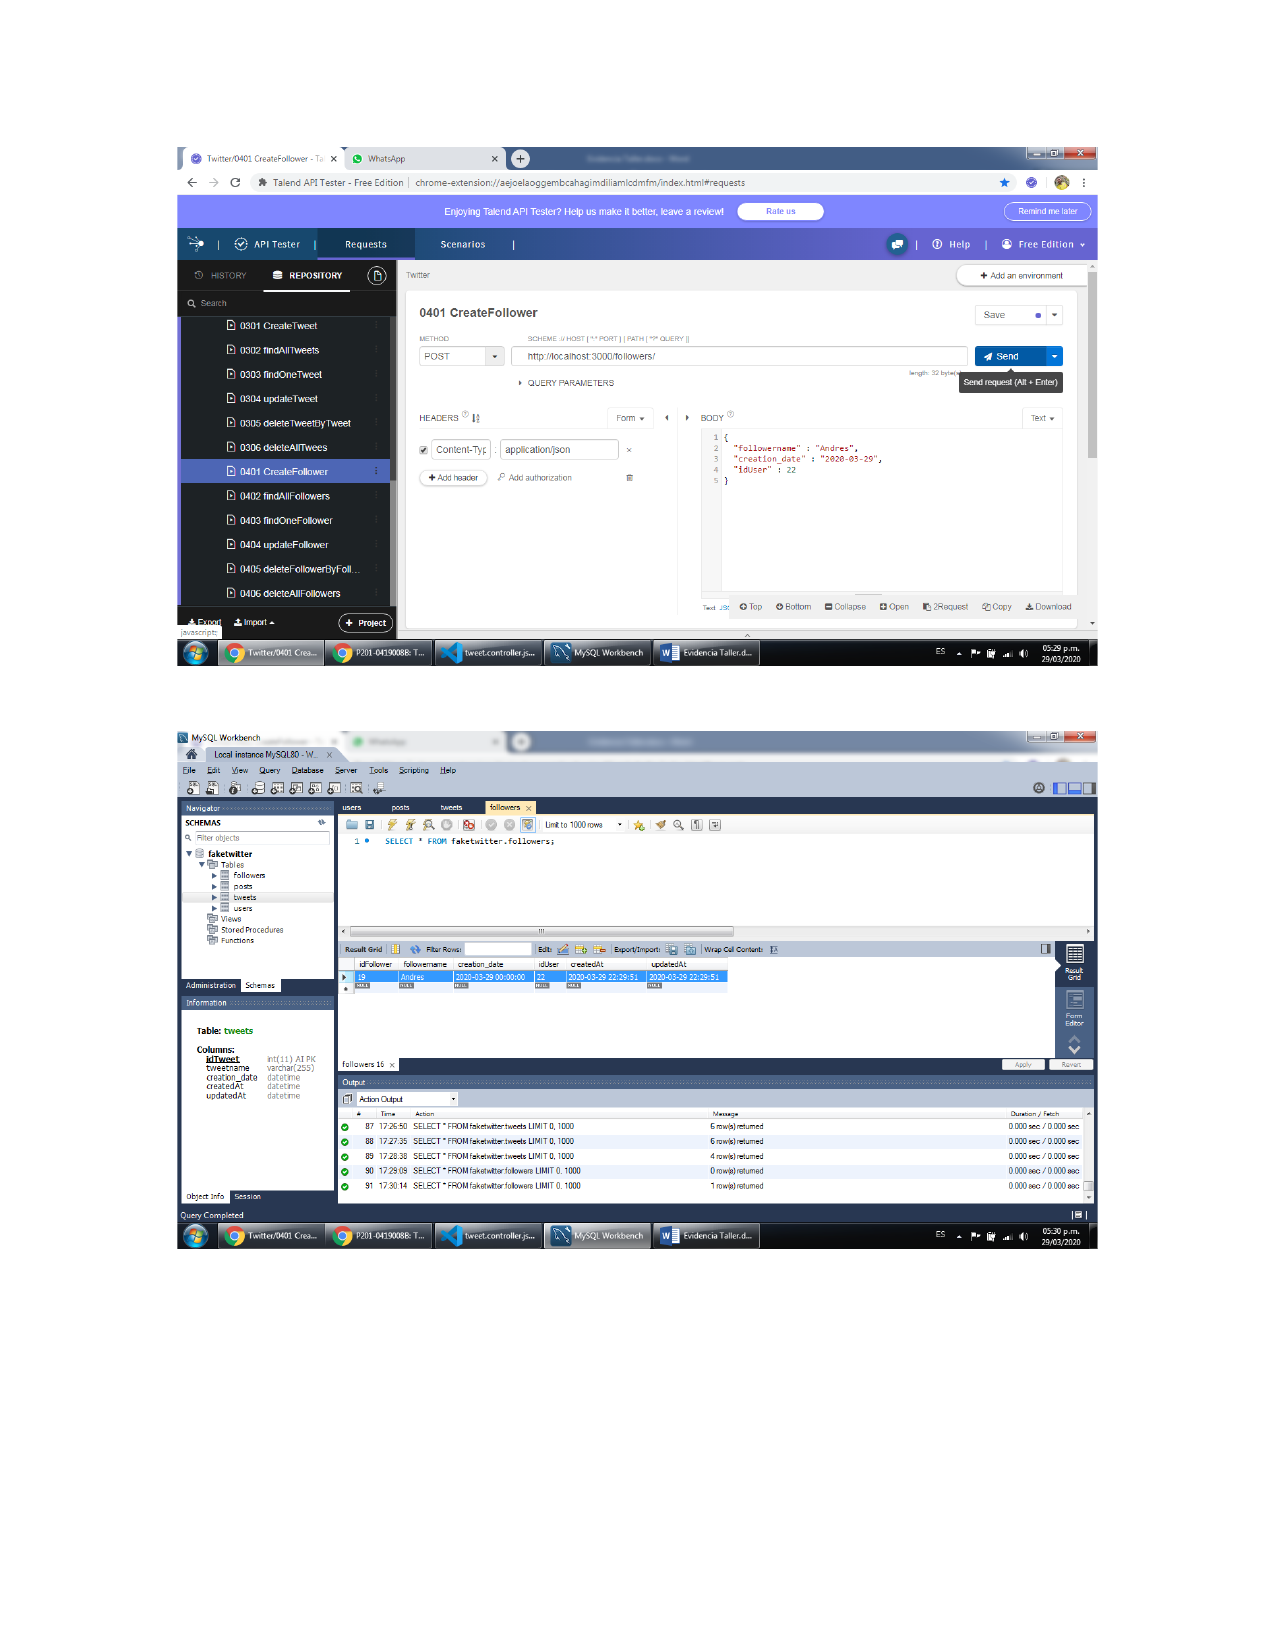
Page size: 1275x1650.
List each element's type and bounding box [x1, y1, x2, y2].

picture [177, 731, 1098, 1249]
picture [177, 147, 1098, 666]
